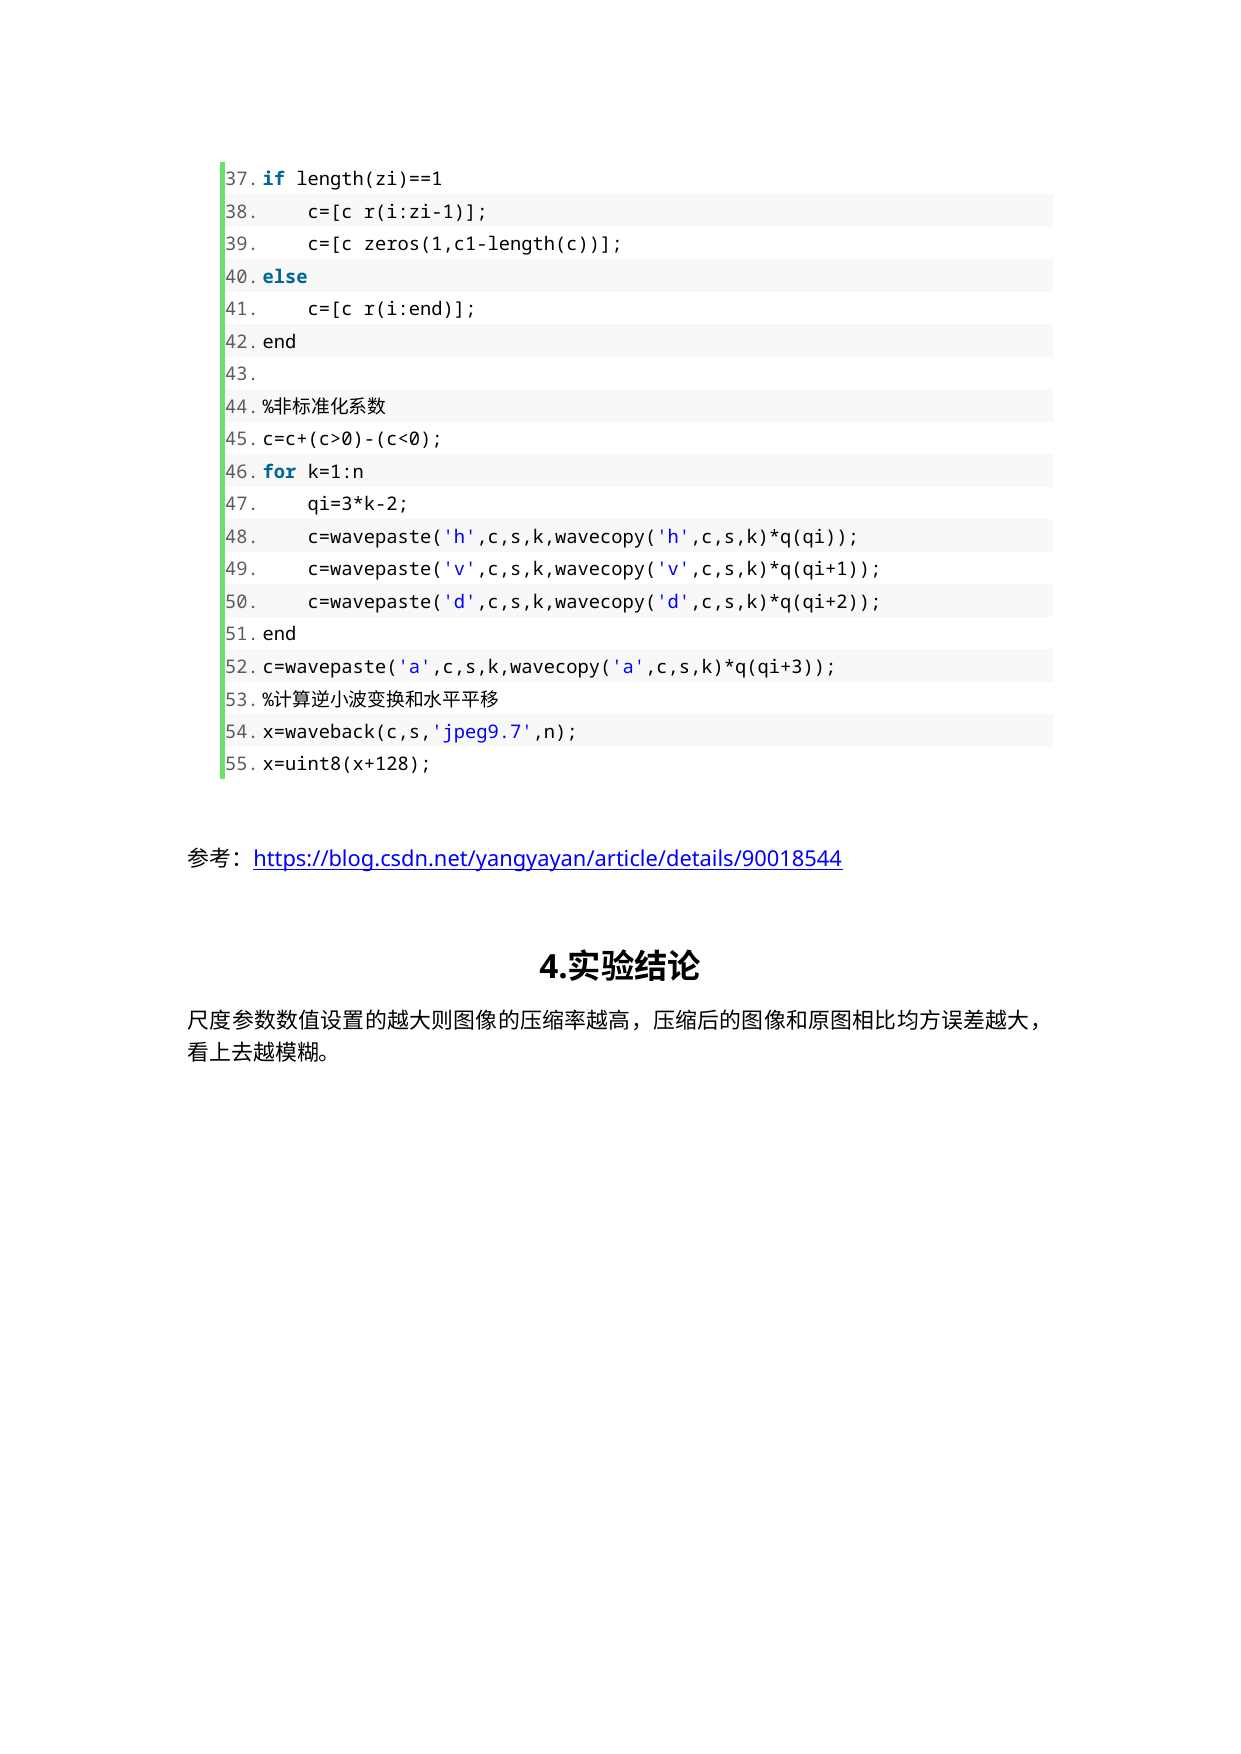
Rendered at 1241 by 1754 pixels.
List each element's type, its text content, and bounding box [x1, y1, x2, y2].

list c=c+(c>0)-(c<0); [225, 422, 1053, 454]
list c=[c zeros(1,c1-length(c))]; [225, 227, 1053, 259]
list if length(zi)==1 [225, 162, 1053, 194]
text 尺度参数数值设置的越大则图像的压缩率越高，压缩后的图像和原图相比均方误差越大，看上去越模糊。 [187, 1002, 1053, 1067]
text 参考：https://blog.csdn.net/yangyayan/article/details/90018544 [187, 841, 1053, 874]
list for k=1:n [225, 454, 1053, 487]
list x=waveback(c,s,'jpeg9.7',n); [225, 714, 1053, 747]
list c=wavepaste('v',c,s,k,wavecopy('v',c,s,k)*q(qi+1)); [225, 552, 1053, 584]
list %非标准化系数 [225, 389, 1053, 422]
list c=[c r(i:zi-1)]; [225, 194, 1053, 227]
list x=uint8(x+128); [225, 747, 1053, 779]
list end [225, 617, 1053, 649]
list end [225, 324, 1053, 357]
title 4.实验结论 [187, 931, 1053, 996]
list %计算逆小波变换和水平平移 [225, 682, 1053, 714]
list c=wavepaste('a',c,s,k,wavecopy('a',c,s,k)*q(qi+3)); [225, 649, 1053, 682]
list else [225, 259, 1053, 292]
list c=[c r(i:end)]; [225, 292, 1053, 324]
list c=wavepaste('h',c,s,k,wavecopy('h',c,s,k)*q(qi)); [225, 519, 1053, 552]
list c=wavepaste('d',c,s,k,wavecopy('d',c,s,k)*q(qi+2)); [225, 584, 1053, 617]
list qi=3*k-2; [225, 487, 1053, 519]
